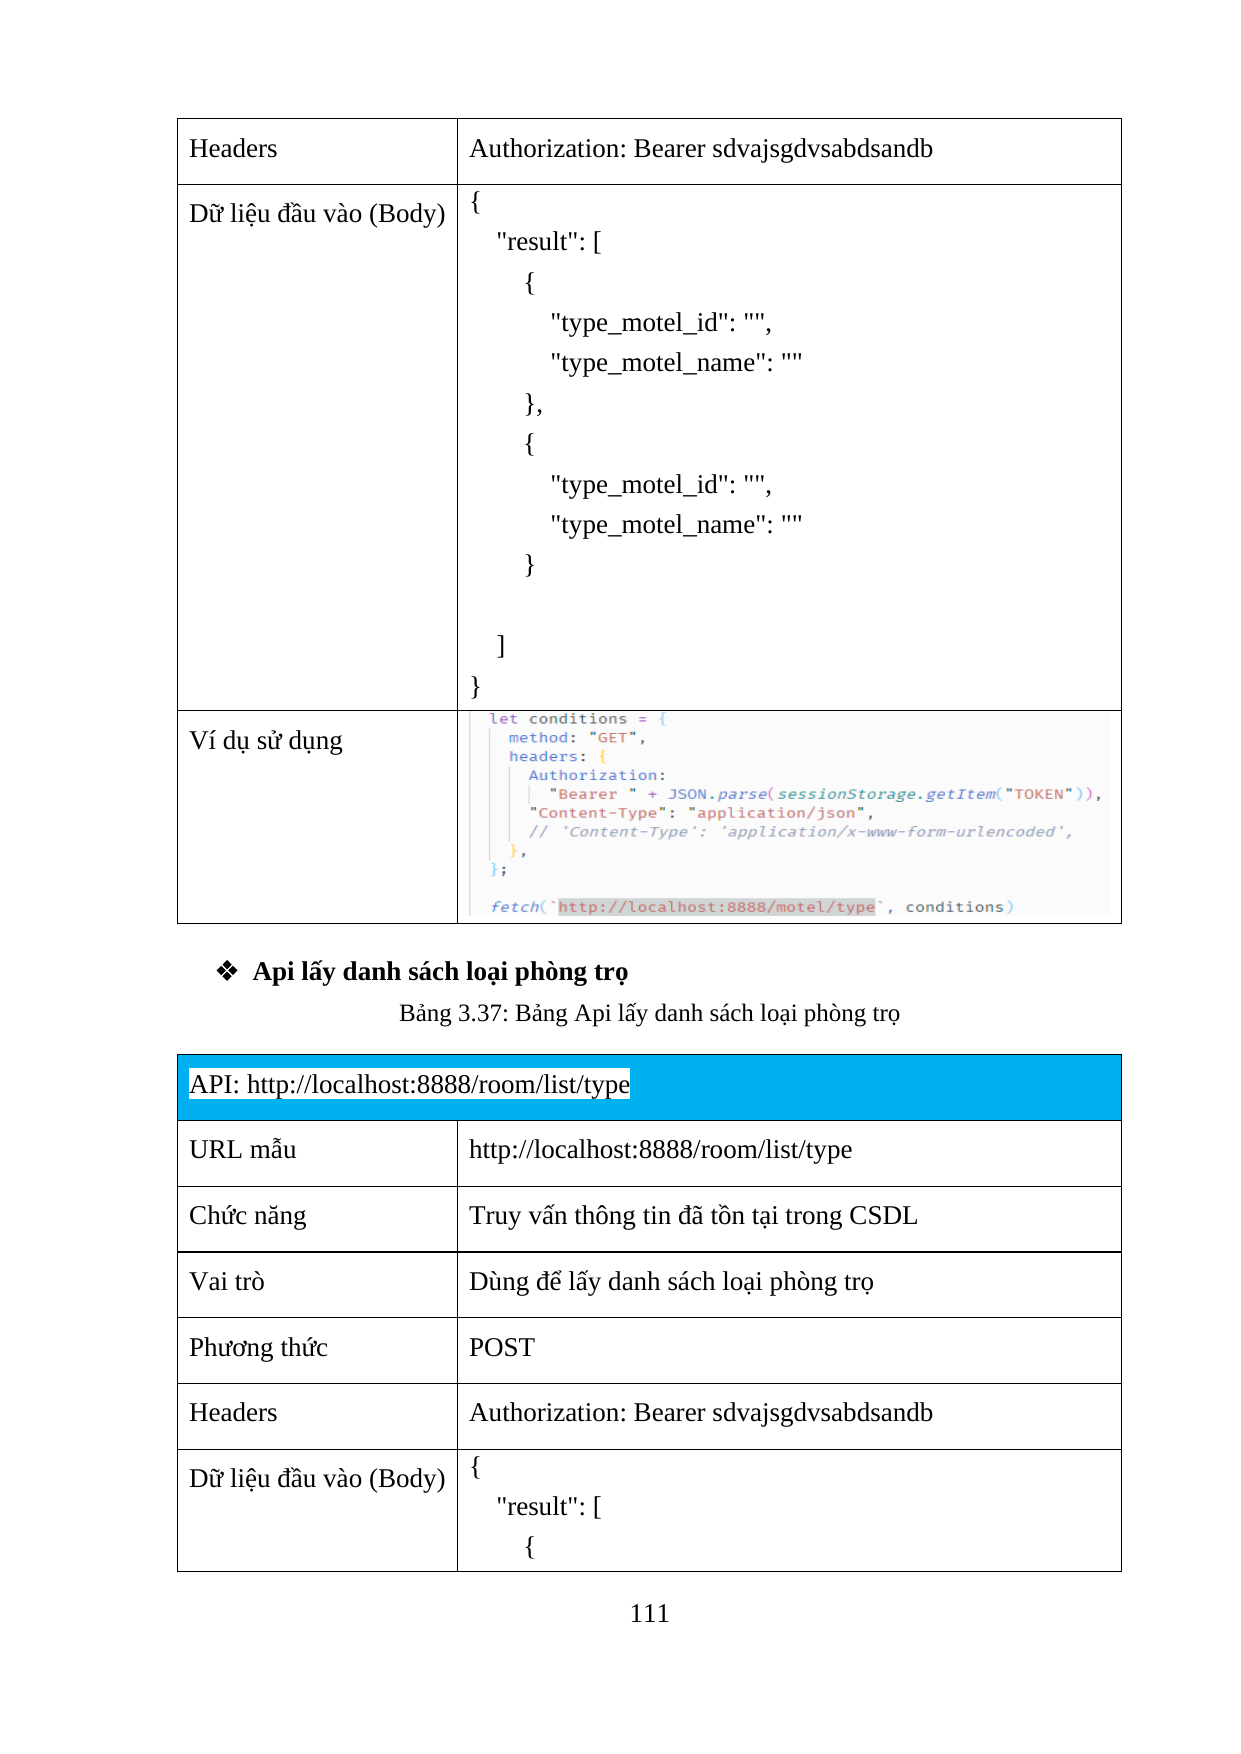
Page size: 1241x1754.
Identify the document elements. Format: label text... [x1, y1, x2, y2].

picture [468, 711, 1111, 916]
table_cell Headers [178, 119, 457, 184]
table_cell Ví dụ sử dụng [178, 711, 457, 923]
table_cell Authorization: Bearer sdvajsgdvsabdsandb [458, 1384, 1121, 1448]
table_cell http://localhost:8888/room/list/type [458, 1121, 1121, 1186]
table_cell URL mẫu [178, 1121, 457, 1186]
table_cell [178, 1450, 457, 1571]
list Api lấy danh sách loại phòng trọ [215, 955, 1122, 986]
table_cell [458, 711, 1121, 923]
table_cell { "result": [ { "type_motel_id": "", "type_motel_name": "" }, { "type_motel_id": "", "type_motel_name": "" } ] } [458, 185, 1121, 710]
table_cell POST [458, 1318, 1121, 1383]
table_cell Chức năng [178, 1187, 457, 1251]
table_cell Truy vấn thông tin đã tồn tại trong CSDL [458, 1187, 1121, 1251]
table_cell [458, 1450, 1121, 1571]
text Bảng 3.37: Bảng Api lấy danh sách loại phòng trọ [177, 998, 1122, 1027]
table_cell Dùng để lấy danh sách loại phòng trọ [458, 1253, 1121, 1317]
table_header API: http://localhost:8888/room/list/type [178, 1055, 1121, 1120]
table_cell Vai trò [178, 1253, 457, 1317]
table_cell Headers [178, 1384, 457, 1448]
table_cell Phương thức [178, 1318, 457, 1383]
table_cell Dữ liệu đầu vào (Body) [178, 185, 457, 710]
table_cell Authorization: Bearer sdvajsgdvsabdsandb [458, 119, 1121, 184]
